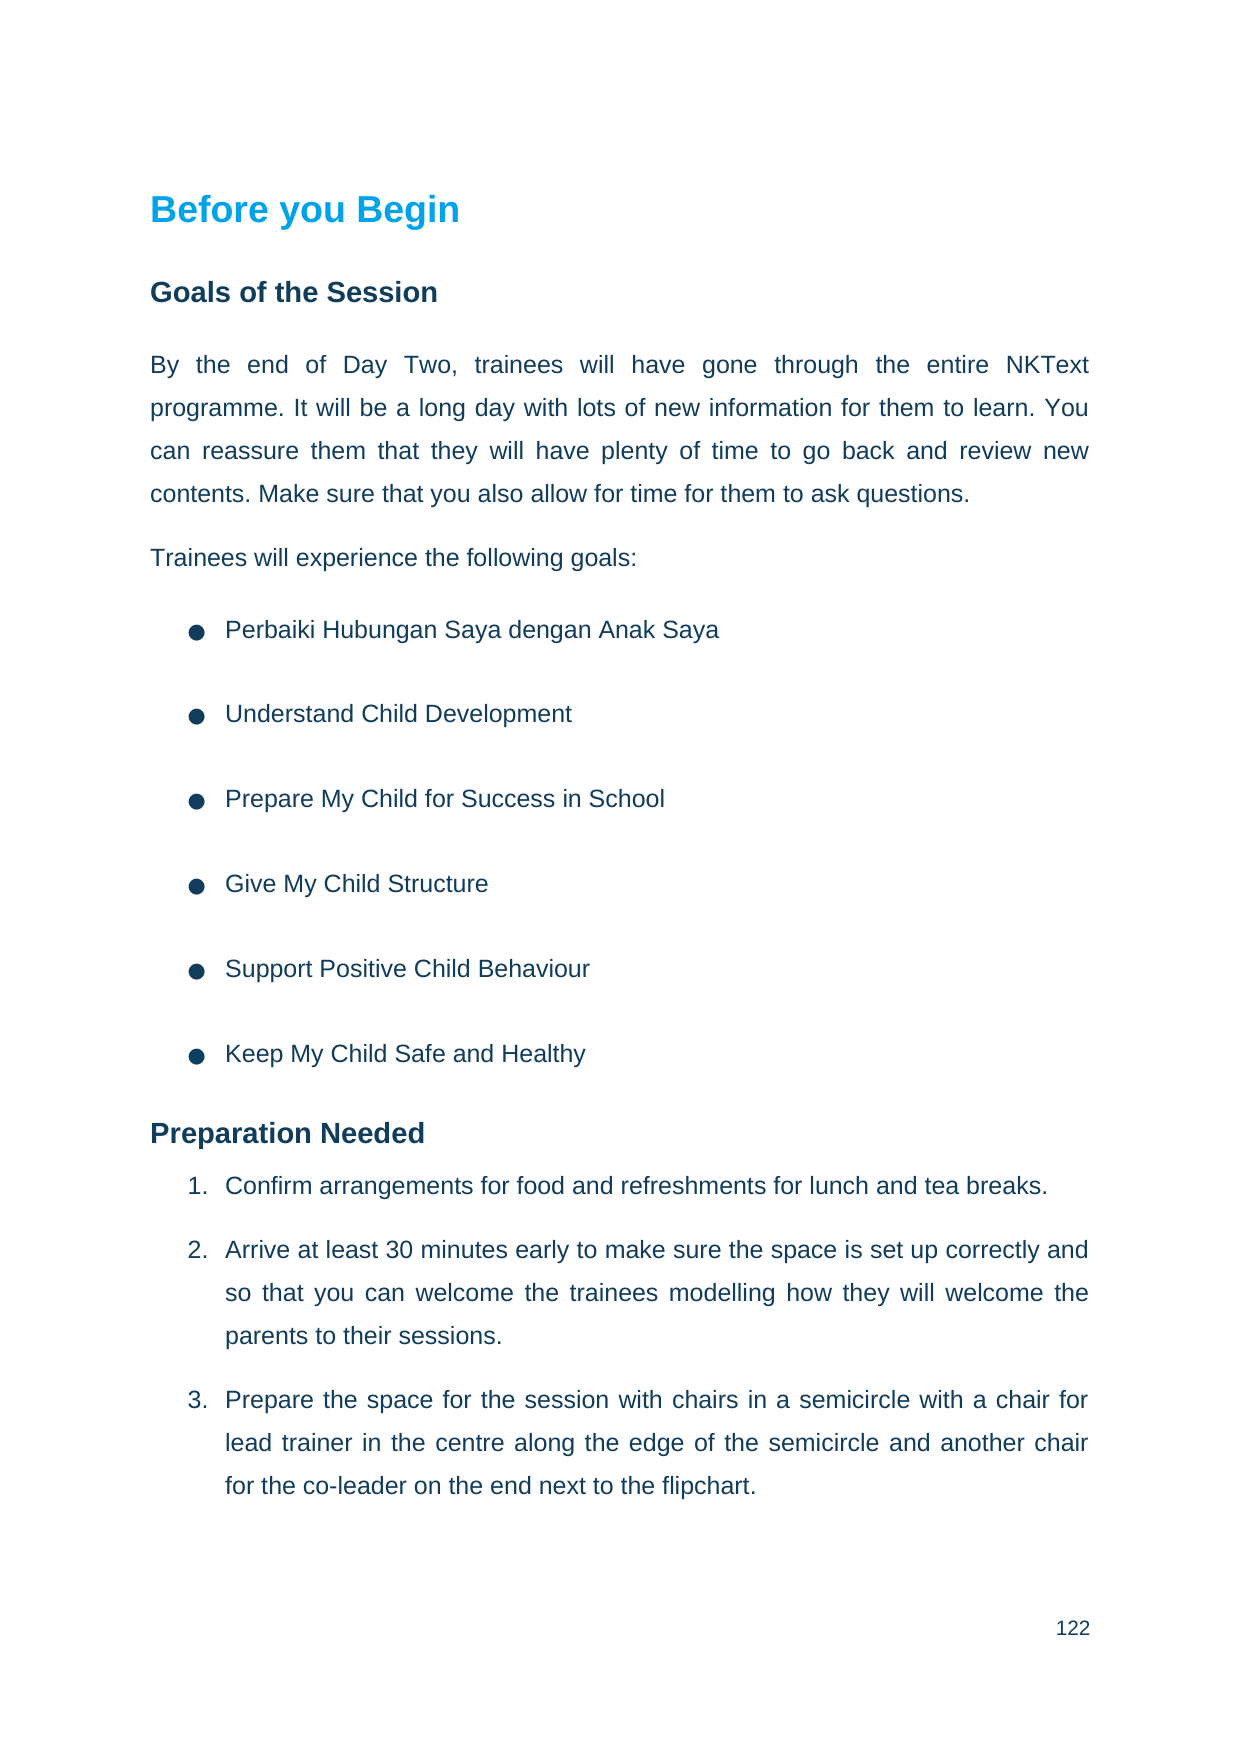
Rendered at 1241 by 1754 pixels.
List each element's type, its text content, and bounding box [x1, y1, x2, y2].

text By the end of Day Two, trainees will have gone through the entire NKText programme. It will be a long day with lots of new information for them to learn. You can reassure them that they will have plenty of time to go back and review new contents. Make sure that you also allow for time for them to ask questions. [150, 350, 1090, 508]
list Arrive at least 30 minutes early to make sure the space is set up correctly and so that you can welcome the trainees modelling how they will welcome the parents to their sessions. [187, 1235, 1090, 1350]
list Support Positive Child Behaviour [187, 947, 1090, 989]
list Confirm arrangements for food and refreshments for lunch and tea breaks. [187, 1171, 1090, 1200]
list Prepare the space for the session with chairs in a semicircle with a chair for lead trainer in the centre along the edge of the semicircle and another chair for the co-leader on the end next to the flipchart. [187, 1385, 1090, 1500]
subtitle Goals of the Session [150, 274, 1090, 308]
list Prepare My Child for Success in School [187, 777, 1090, 820]
list Keep My Child Safe and Healthy [187, 1032, 1090, 1074]
list Give My Child Structure [187, 862, 1090, 904]
list Perbaiki Hubungan Saya dengan Anak Saya [187, 607, 1090, 650]
text Trainees will experience the following goals: [150, 543, 1090, 572]
subtitle Preparation Needed [150, 1117, 1090, 1150]
subtitle Before you Begin [150, 187, 1090, 231]
list Understand Child Development [187, 692, 1090, 735]
